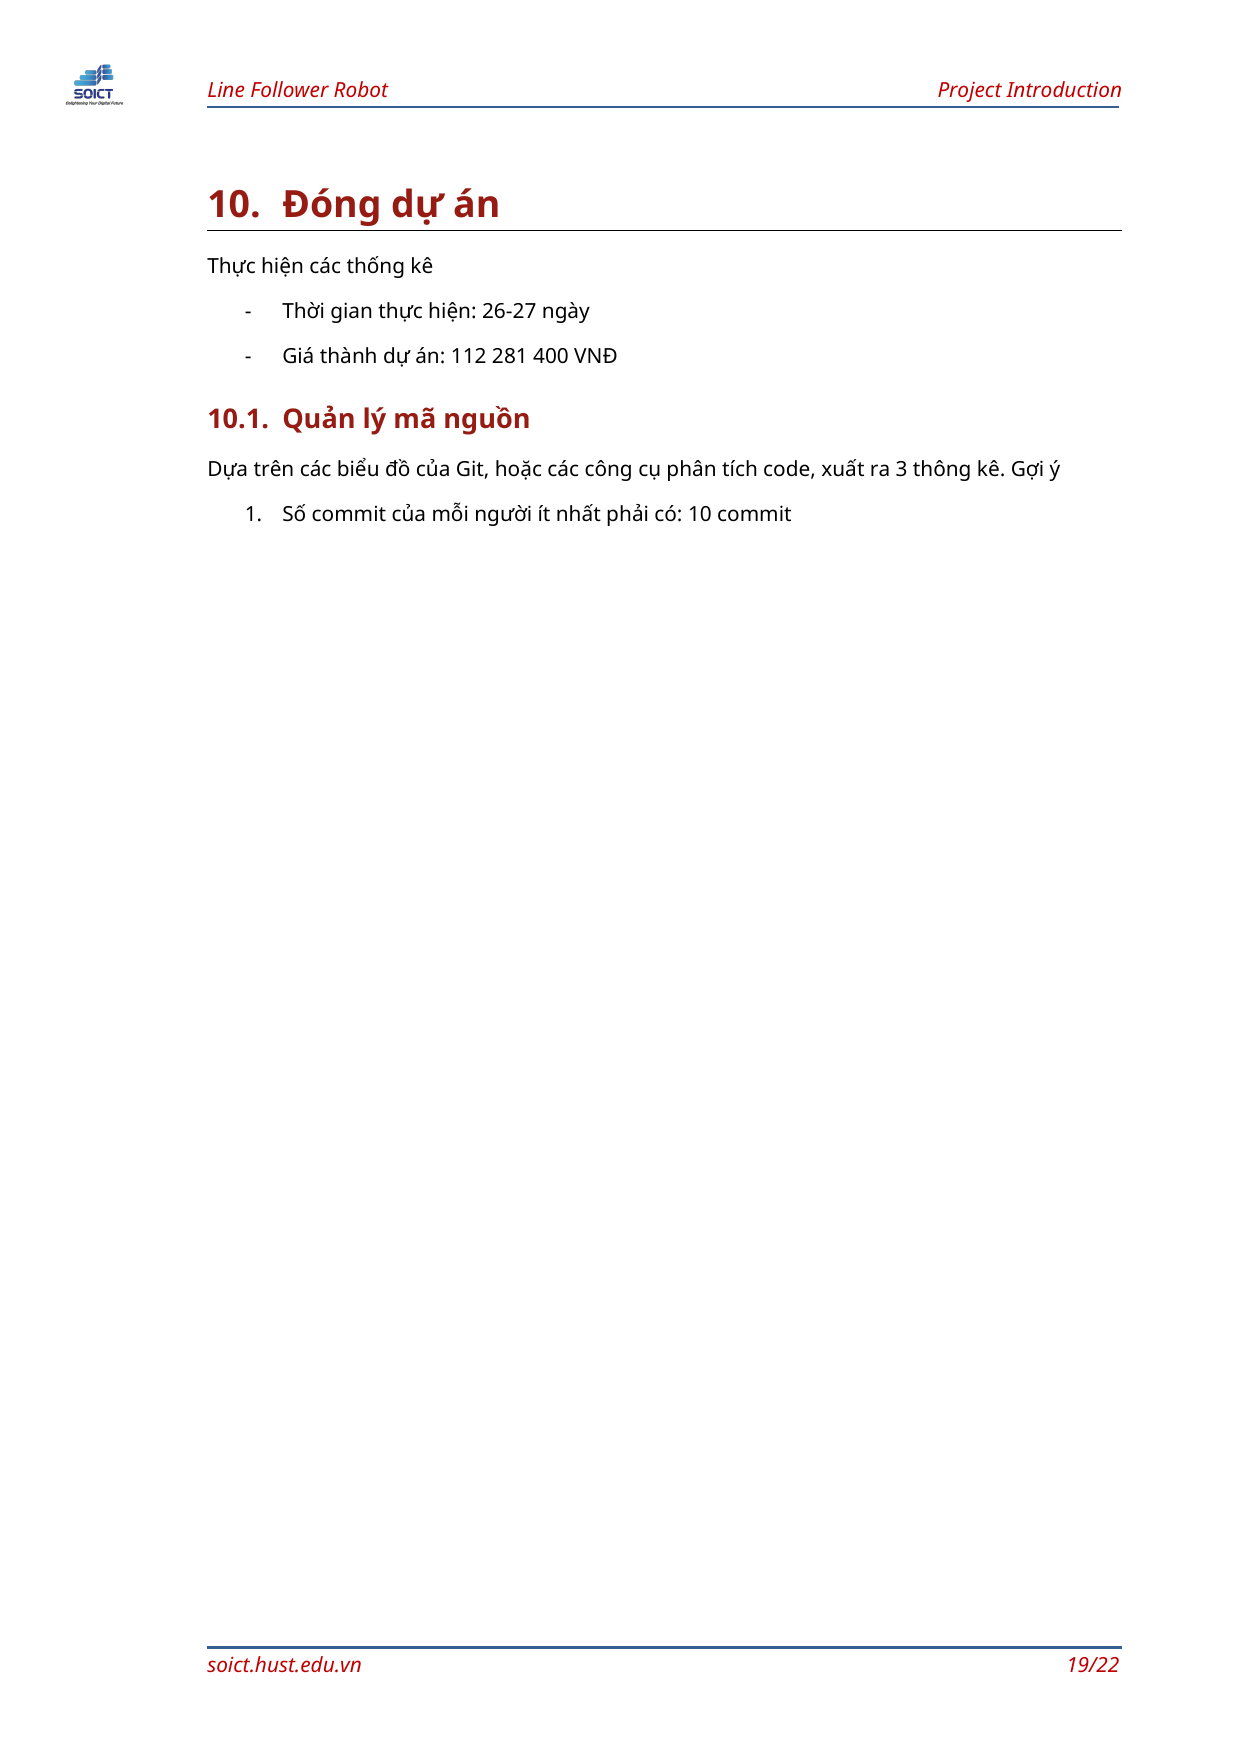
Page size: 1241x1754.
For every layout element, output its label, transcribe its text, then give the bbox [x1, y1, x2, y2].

subtitle Đóng dự án [207, 177, 1122, 230]
text Dựa trên các biểu đồ của Git, hoặc các công cụ phân tích code, xuất ra 3 thông kê. Gợi ý [207, 454, 1122, 482]
list Giá thành dự án: 112 281 400 VNĐ [244, 342, 1122, 370]
picture [59, 61, 131, 109]
subtitle Quản lý mã nguồn [207, 399, 1122, 436]
text Thực hiện các thống kê [207, 251, 1122, 280]
list Số commit của mỗi người ít nhất phải có: 10 commit [244, 499, 1122, 528]
list Thời gian thực hiện: 26-27 ngày [244, 296, 1122, 325]
